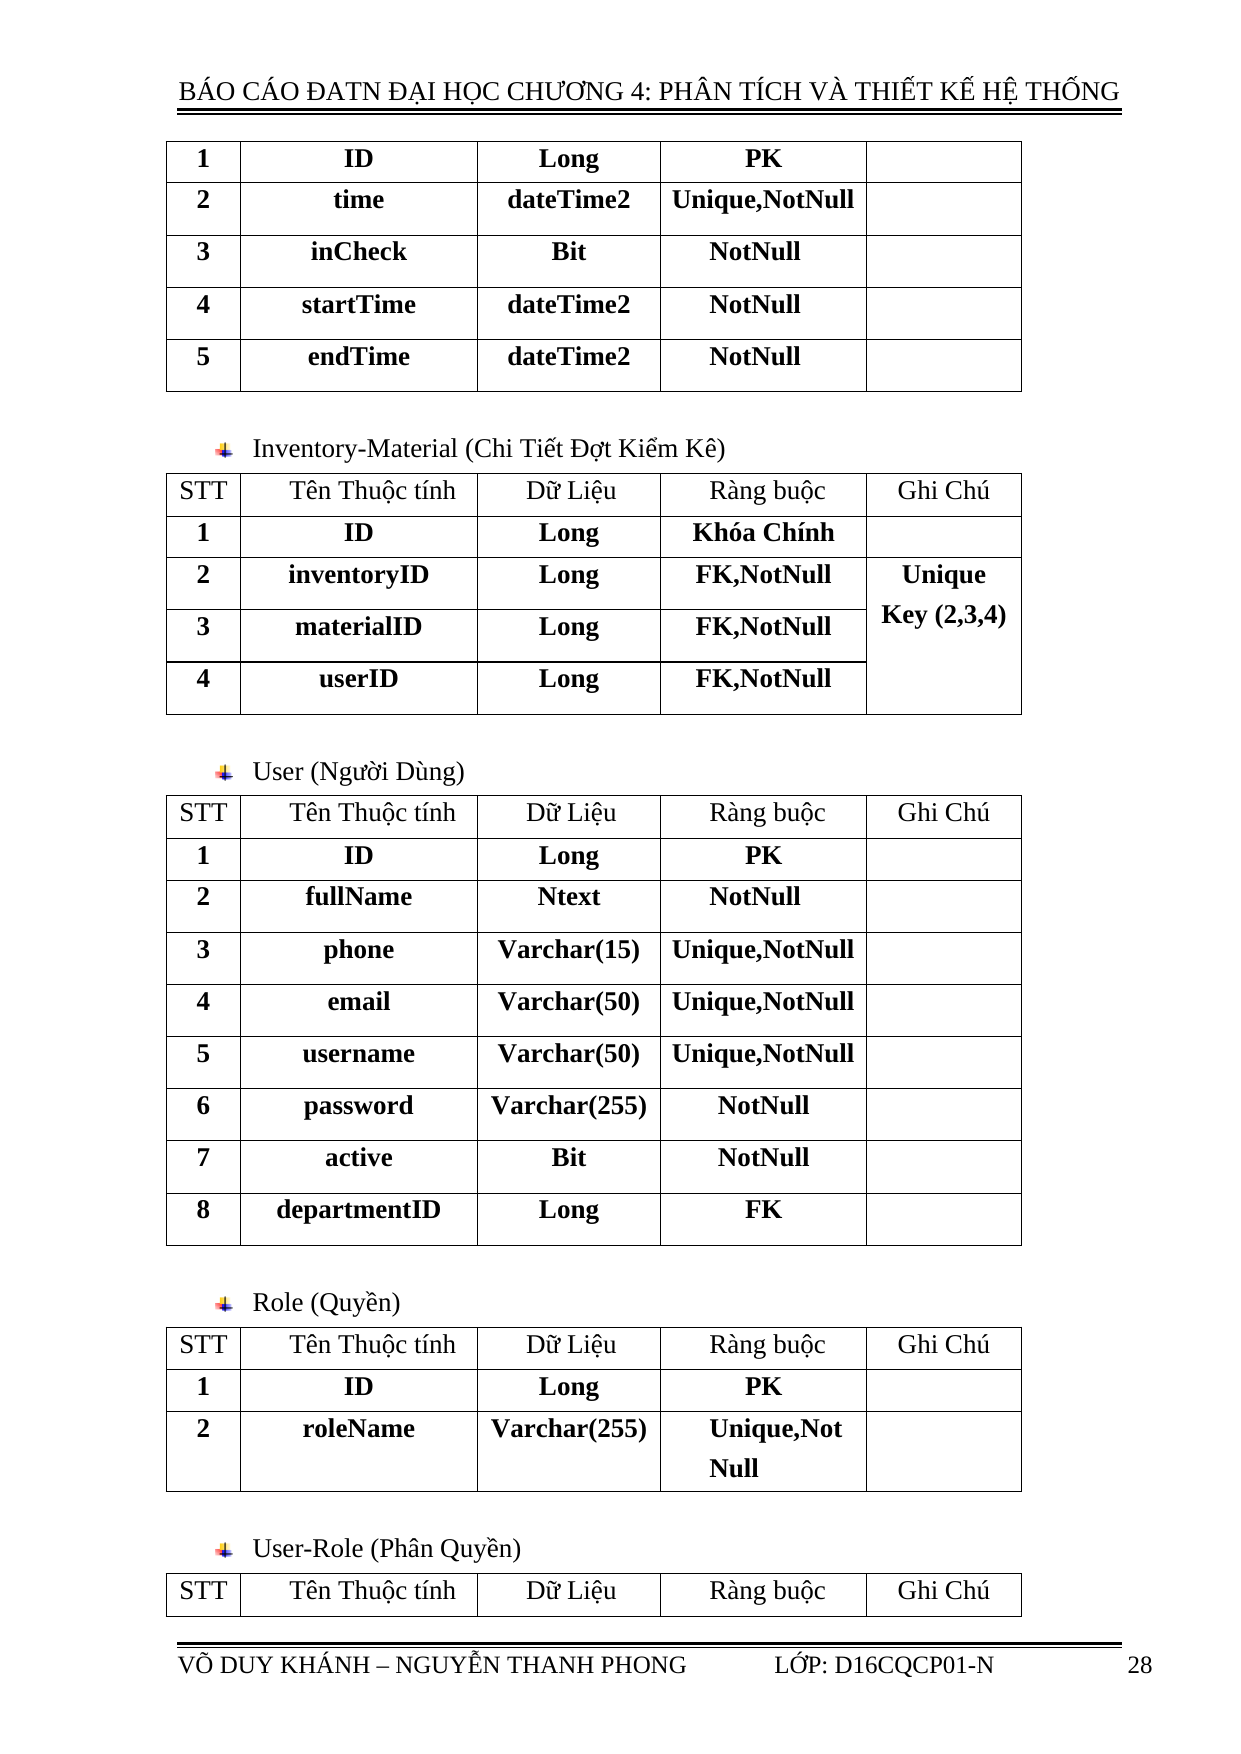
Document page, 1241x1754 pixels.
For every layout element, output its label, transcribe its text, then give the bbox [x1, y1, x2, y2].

table_cell dateTime2 [478, 340, 660, 391]
table_cell password [241, 1089, 477, 1140]
list Inventory-Material (Chi Tiết Đợt Kiểm Kê) [215, 432, 1122, 464]
table_cell 4 [167, 663, 240, 713]
table_cell PK [661, 839, 866, 879]
table_cell ID [241, 517, 477, 557]
table_header Dữ Liệu [478, 1328, 660, 1369]
table_cell Ntext [478, 881, 660, 932]
table_cell 3 [167, 933, 240, 984]
table_cell Unique Key (2,3,4) [867, 558, 1021, 713]
table_cell NotNull [661, 236, 866, 287]
table_cell Varchar(255) [478, 1089, 660, 1140]
table_cell PK [661, 1370, 866, 1411]
table_cell Unique,NotNull [661, 933, 866, 984]
table_header STT [167, 1328, 240, 1369]
table_cell 3 [167, 610, 240, 661]
table_cell Long [478, 663, 660, 713]
table_cell 3 [167, 236, 240, 287]
table_cell time [241, 183, 477, 234]
table_cell [867, 933, 1021, 984]
table_cell FK,NotNull [661, 558, 866, 609]
list Role (Quyền) [215, 1286, 1122, 1317]
table_cell Long [478, 1194, 660, 1245]
table_cell [867, 839, 1021, 879]
table_cell 7 [167, 1141, 240, 1193]
table_header Tên Thuộc tính [241, 1328, 477, 1369]
table_header Dữ Liệu [478, 1574, 660, 1616]
picture [215, 1541, 233, 1558]
table_cell 2 [167, 881, 240, 932]
list User (Người Dùng) [215, 755, 1122, 786]
table_cell FK [661, 1194, 866, 1245]
table_cell 1 [167, 142, 240, 182]
picture [215, 1295, 233, 1312]
table_cell [867, 1194, 1021, 1245]
table_cell 1 [167, 1370, 240, 1411]
table_cell Varchar(50) [478, 985, 660, 1036]
table_cell NotNull [661, 340, 866, 391]
table_cell Long [478, 558, 660, 609]
table_cell 2 [167, 558, 240, 609]
table_cell startTime [241, 288, 477, 339]
table_cell 2 [167, 183, 240, 234]
table_cell Long [478, 1370, 660, 1411]
table_header Ghi Chú [867, 1328, 1021, 1369]
table_cell [867, 288, 1021, 339]
table_cell 2 [167, 1412, 240, 1491]
table_cell NotNull [661, 1141, 866, 1193]
table_cell [867, 1370, 1021, 1411]
list User-Role (Phân Quyền) [215, 1533, 1122, 1564]
table_header STT [167, 796, 240, 838]
table_cell [867, 517, 1021, 557]
table_cell [867, 1412, 1021, 1491]
table_cell ID [241, 1370, 477, 1411]
table_cell username [241, 1037, 477, 1088]
table_cell Bit [478, 236, 660, 287]
table_cell Varchar(255) [478, 1412, 660, 1491]
table_cell dateTime2 [478, 183, 660, 234]
table_cell [867, 1141, 1021, 1193]
table_cell materialID [241, 610, 477, 661]
table_cell departmentID [241, 1194, 477, 1245]
table_header STT [167, 474, 240, 516]
table_cell Varchar(50) [478, 1037, 660, 1088]
table_header Ghi Chú [867, 796, 1021, 838]
table_cell 1 [167, 517, 240, 557]
table_cell [867, 1037, 1021, 1088]
picture [215, 441, 233, 458]
table_cell [867, 985, 1021, 1036]
table_cell [867, 881, 1021, 932]
table_cell NotNull [661, 1089, 866, 1140]
table_header Tên Thuộc tính [241, 1574, 477, 1616]
table_cell ID [241, 142, 477, 182]
table_cell Long [478, 517, 660, 557]
table_cell dateTime2 [478, 288, 660, 339]
table_cell 4 [167, 985, 240, 1036]
table_cell [867, 340, 1021, 391]
table_cell Unique,NotNull [661, 1037, 866, 1088]
table_cell Unique,NotNull [661, 985, 866, 1036]
table_cell Khóa Chính [661, 517, 866, 557]
table_header STT [167, 1574, 240, 1616]
table_cell ID [241, 839, 477, 879]
table_cell Long [478, 142, 660, 182]
table_header Tên Thuộc tính [241, 796, 477, 838]
table_cell roleName [241, 1412, 477, 1491]
table_header Ghi Chú [867, 474, 1021, 516]
table_cell Bit [478, 1141, 660, 1193]
table_cell 6 [167, 1089, 240, 1140]
table_cell NotNull [661, 288, 866, 339]
table_cell email [241, 985, 477, 1036]
table_cell userID [241, 663, 477, 713]
table_cell [867, 1089, 1021, 1140]
table_cell NotNull [661, 881, 866, 932]
table_cell 5 [167, 1037, 240, 1088]
table_header Ràng buộc [661, 1574, 866, 1616]
table_cell phone [241, 933, 477, 984]
table_cell inventoryID [241, 558, 477, 609]
table_cell Long [478, 839, 660, 879]
table_cell 4 [167, 288, 240, 339]
table_cell Varchar(15) [478, 933, 660, 984]
table_cell Unique,NotNull [661, 183, 866, 234]
table_cell FK,NotNull [661, 663, 866, 713]
table_cell [867, 183, 1021, 234]
table_cell [867, 142, 1021, 182]
picture [215, 763, 233, 781]
table_cell PK [661, 142, 866, 182]
table_cell Long [478, 610, 660, 661]
table_cell FK,NotNull [661, 610, 866, 661]
table_header Dữ Liệu [478, 796, 660, 838]
table_header Dữ Liệu [478, 474, 660, 516]
table_cell 5 [167, 340, 240, 391]
table_cell [867, 236, 1021, 287]
table_header Ghi Chú [867, 1574, 1021, 1616]
table_cell 8 [167, 1194, 240, 1245]
table_header Tên Thuộc tính [241, 474, 477, 516]
table_cell endTime [241, 340, 477, 391]
table_cell 1 [167, 839, 240, 879]
table_header Ràng buộc [661, 796, 866, 838]
table_header Ràng buộc [661, 1328, 866, 1369]
table_cell fullName [241, 881, 477, 932]
table_cell Unique,NotNull [661, 1412, 866, 1491]
table_header Ràng buộc [661, 474, 866, 516]
table_cell inCheck [241, 236, 477, 287]
table_cell active [241, 1141, 477, 1193]
